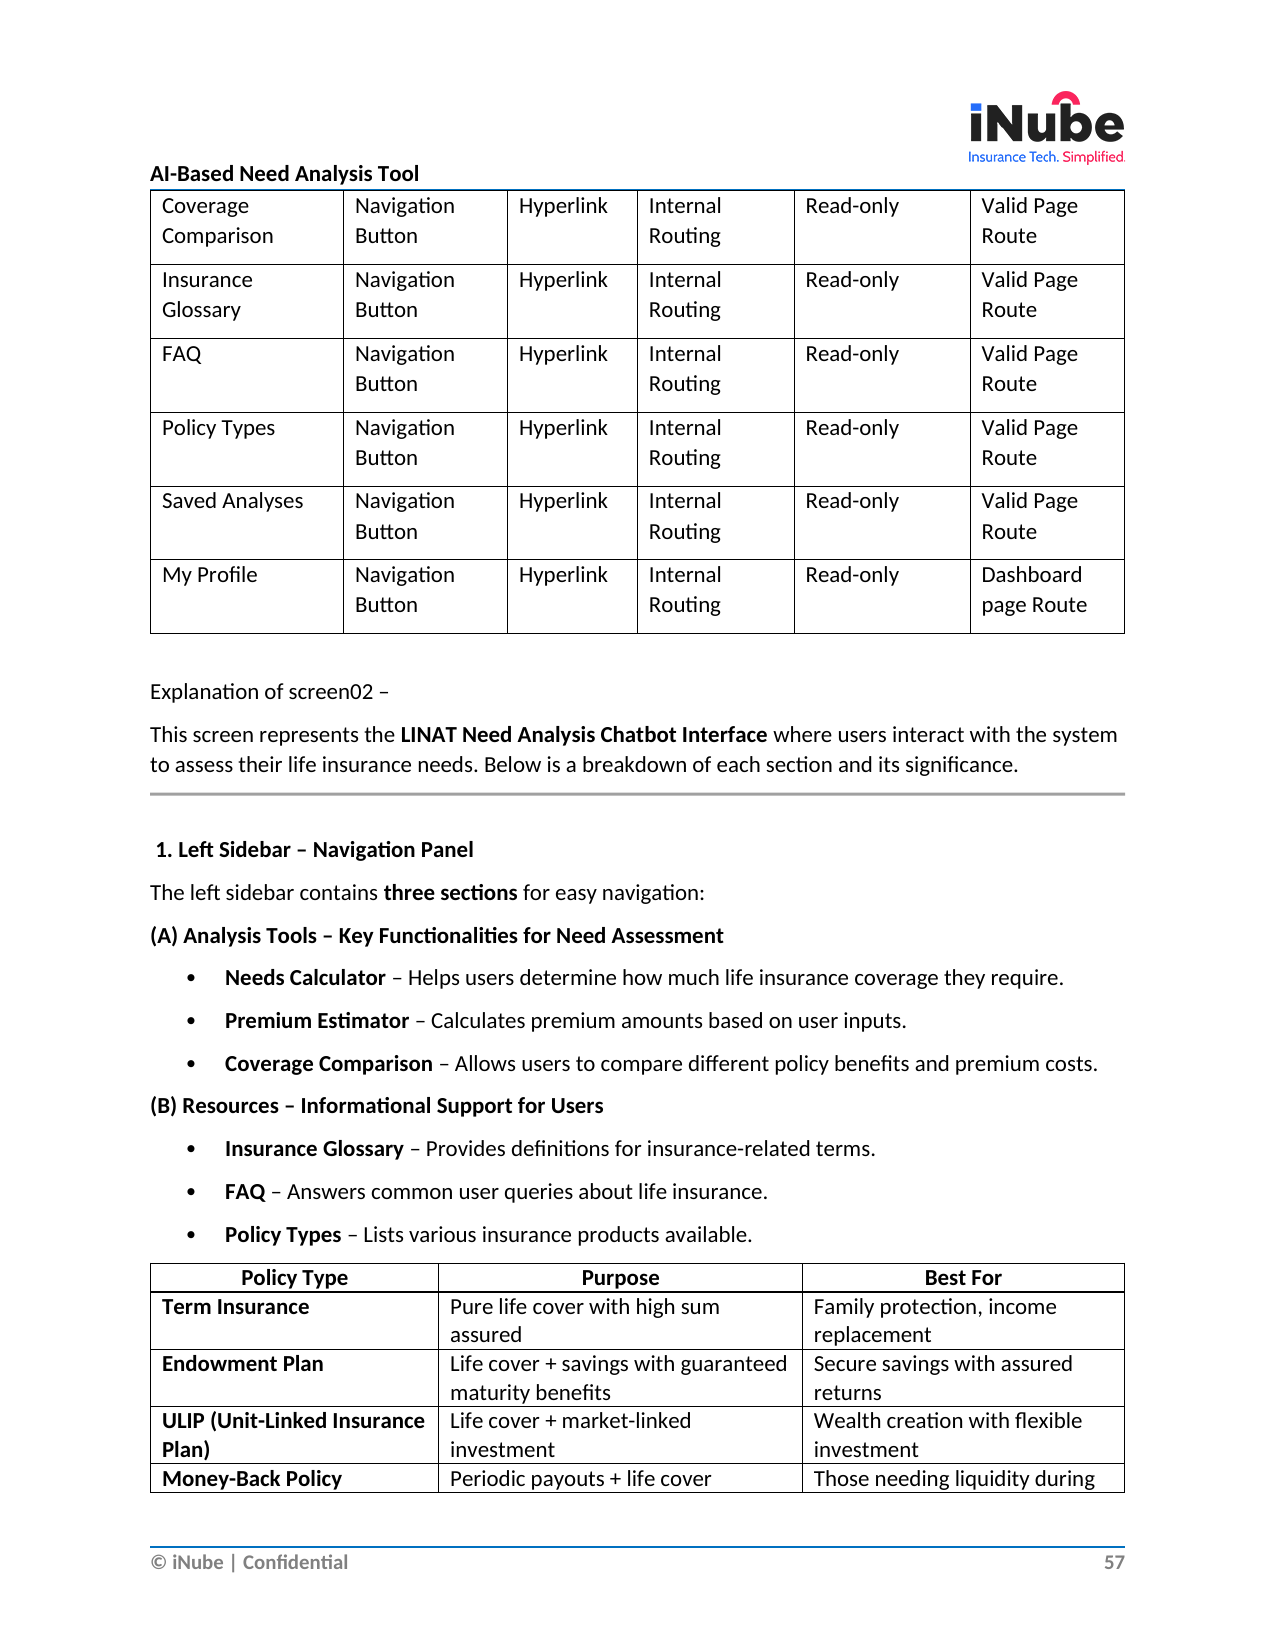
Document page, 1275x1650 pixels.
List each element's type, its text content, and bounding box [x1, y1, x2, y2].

table_cell Navigation Button [344, 487, 507, 559]
table_cell Secure savings with assured returns [803, 1350, 1124, 1406]
table_cell Internal Routing [638, 265, 794, 338]
table_cell Coverage Comparison [151, 191, 343, 264]
table_cell Valid Page Route [971, 339, 1124, 412]
table_cell Read-only [795, 191, 970, 264]
table_cell Life cover + market-linked investment [439, 1407, 802, 1463]
table_cell FAQ [151, 339, 343, 412]
table_cell Internal Routing [638, 413, 794, 486]
table_cell Hyperlink [508, 339, 637, 412]
table_cell ULIP (Unit-Linked Insurance Plan) [151, 1407, 438, 1463]
text This screen represents the LINAT Need Analysis Chatbot Interface where users interact with the system to assess their life insurance needs. Below is a breakdown of each section and its significance. [150, 720, 1125, 778]
table_cell Read-only [795, 413, 970, 486]
table_cell Internal Routing [638, 560, 794, 633]
list Insurance Glossary – Provides definitions for insurance-related terms. [187, 1134, 1125, 1162]
table_cell My Profile [151, 560, 343, 633]
table_cell Valid Page Route [971, 413, 1124, 486]
table_cell Hyperlink [508, 487, 637, 559]
table_cell Valid Page Route [971, 191, 1124, 264]
list FAQ – Answers common user queries about life insurance. [187, 1177, 1125, 1205]
table_cell Read-only [795, 265, 970, 338]
table_header Policy Type [151, 1264, 438, 1291]
table_cell Hyperlink [508, 560, 637, 633]
table_cell Endowment Plan [151, 1350, 438, 1406]
table_cell Those needing liquidity during the policy term [803, 1464, 1124, 1492]
table_cell Policy Types [151, 413, 343, 486]
table_cell Periodic payouts + life cover [439, 1464, 802, 1492]
table_cell Valid Page Route [971, 265, 1124, 338]
list Premium Estimator – Calculates premium amounts based on user inputs. [187, 1006, 1125, 1034]
table_cell Insurance Glossary [151, 265, 343, 338]
table_cell Money-Back Policy [151, 1464, 438, 1492]
table_cell Navigation Button [344, 413, 507, 486]
table_cell Internal Routing [638, 339, 794, 412]
table_cell Family protection, income replacement [803, 1293, 1124, 1348]
table_cell Read-only [795, 339, 970, 412]
table_cell Term Insurance [151, 1293, 438, 1348]
table_cell Navigation Button [344, 191, 507, 264]
table_cell Hyperlink [508, 413, 637, 486]
list Policy Types – Lists various insurance products available. [187, 1220, 1125, 1248]
table_cell Internal Routing [638, 191, 794, 264]
table_header Purpose [439, 1264, 802, 1291]
list Needs Calculator – Helps users determine how much life insurance coverage they require. [187, 963, 1125, 991]
table_cell Read-only [795, 487, 970, 559]
table_cell Valid Page Route [971, 487, 1124, 559]
table_header Best For [803, 1264, 1124, 1291]
table_cell Hyperlink [508, 265, 637, 338]
picture [968, 75, 1125, 182]
table_cell Navigation Button [344, 265, 507, 338]
table_cell Dashboard page Route [971, 560, 1124, 633]
table_cell Wealth creation with flexible investment [803, 1407, 1124, 1463]
text (A) Analysis Tools – Key Functionalities for Need Assessment [150, 921, 1125, 949]
table_cell Life cover + savings with guaranteed maturity benefits [439, 1350, 802, 1406]
table_cell Navigation Button [344, 339, 507, 412]
table_cell Read-only [795, 560, 970, 633]
text The left sidebar contains three sections for easy navigation: [150, 878, 1125, 906]
text 1. Left Sidebar – Navigation Panel [150, 835, 1125, 863]
table_cell Pure life cover with high sum assured [439, 1293, 802, 1348]
table_cell Hyperlink [508, 191, 637, 264]
text (B) Resources – Informational Support for Users [150, 1092, 1125, 1119]
table_cell Saved Analyses [151, 487, 343, 559]
list Coverage Comparison – Allows users to compare different policy benefits and premium costs. [187, 1049, 1125, 1077]
table_cell Internal Routing [638, 487, 794, 559]
text Explanation of screen02 – [150, 677, 1125, 705]
table_cell Navigation Button [344, 560, 507, 633]
